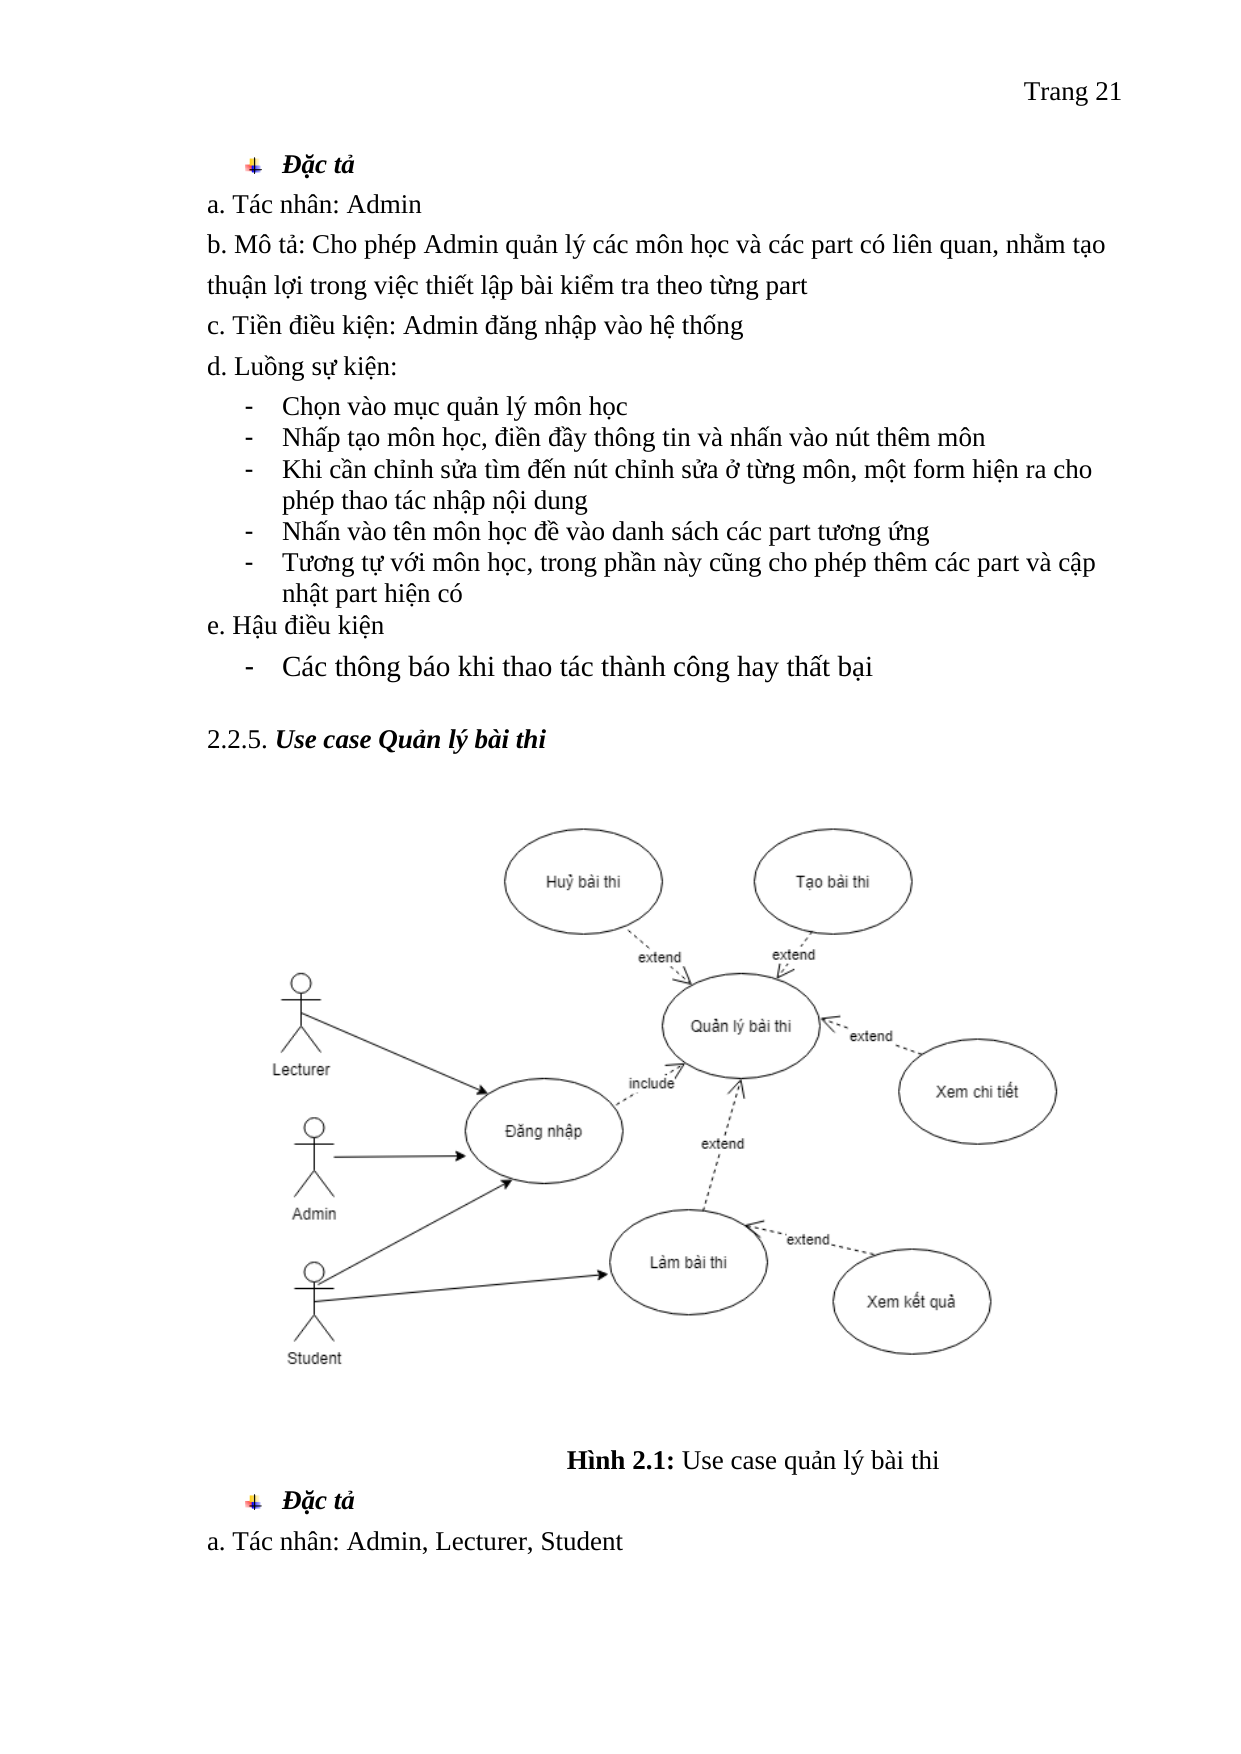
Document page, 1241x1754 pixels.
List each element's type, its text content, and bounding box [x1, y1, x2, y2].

list Các thông báo khi thao tác thành công hay thất bại [244, 649, 1122, 683]
text b. Mô tả: Cho phép Admin quản lý các môn học và các part có liên quan, nhằm tạo thuận lợi trong việc thiết lập bài kiểm tra theo từng part [207, 228, 1122, 300]
list Đặc tả [244, 1484, 1122, 1515]
text a. Tác nhân: Admin [207, 188, 1122, 219]
text Use case Quản lý bài thi [207, 723, 1122, 754]
picture [245, 1493, 262, 1510]
list Tương tự với môn học, trong phần này cũng cho phép thêm các part và cập nhật part hiện có [244, 546, 1122, 609]
picture [206, 763, 1123, 1435]
text d. Luồng sự kiện: [207, 350, 1122, 381]
list Chọn vào mục quản lý môn học [244, 390, 1122, 421]
list Khi cần chỉnh sửa tìm đến nút chỉnh sửa ở từng môn, một form hiện ra cho phép thao tác nhập nội dung [244, 453, 1122, 515]
list Nhấn vào tên môn học đề vào danh sách các part tương ứng [244, 515, 1122, 546]
picture [245, 156, 262, 174]
list Đặc tả [244, 148, 1122, 179]
list Nhấp tạo môn học, điền đầy thông tin và nhấn vào nút thêm môn [244, 421, 1122, 453]
text e. Hậu điều kiện [207, 609, 1122, 640]
text c. Tiền điều kiện: Admin đăng nhập vào hệ thống [207, 309, 1122, 341]
text a. Tác nhân: Admin, Lecturer, Student [207, 1524, 1122, 1556]
text Use case quản lý bài thi [384, 1444, 1122, 1475]
